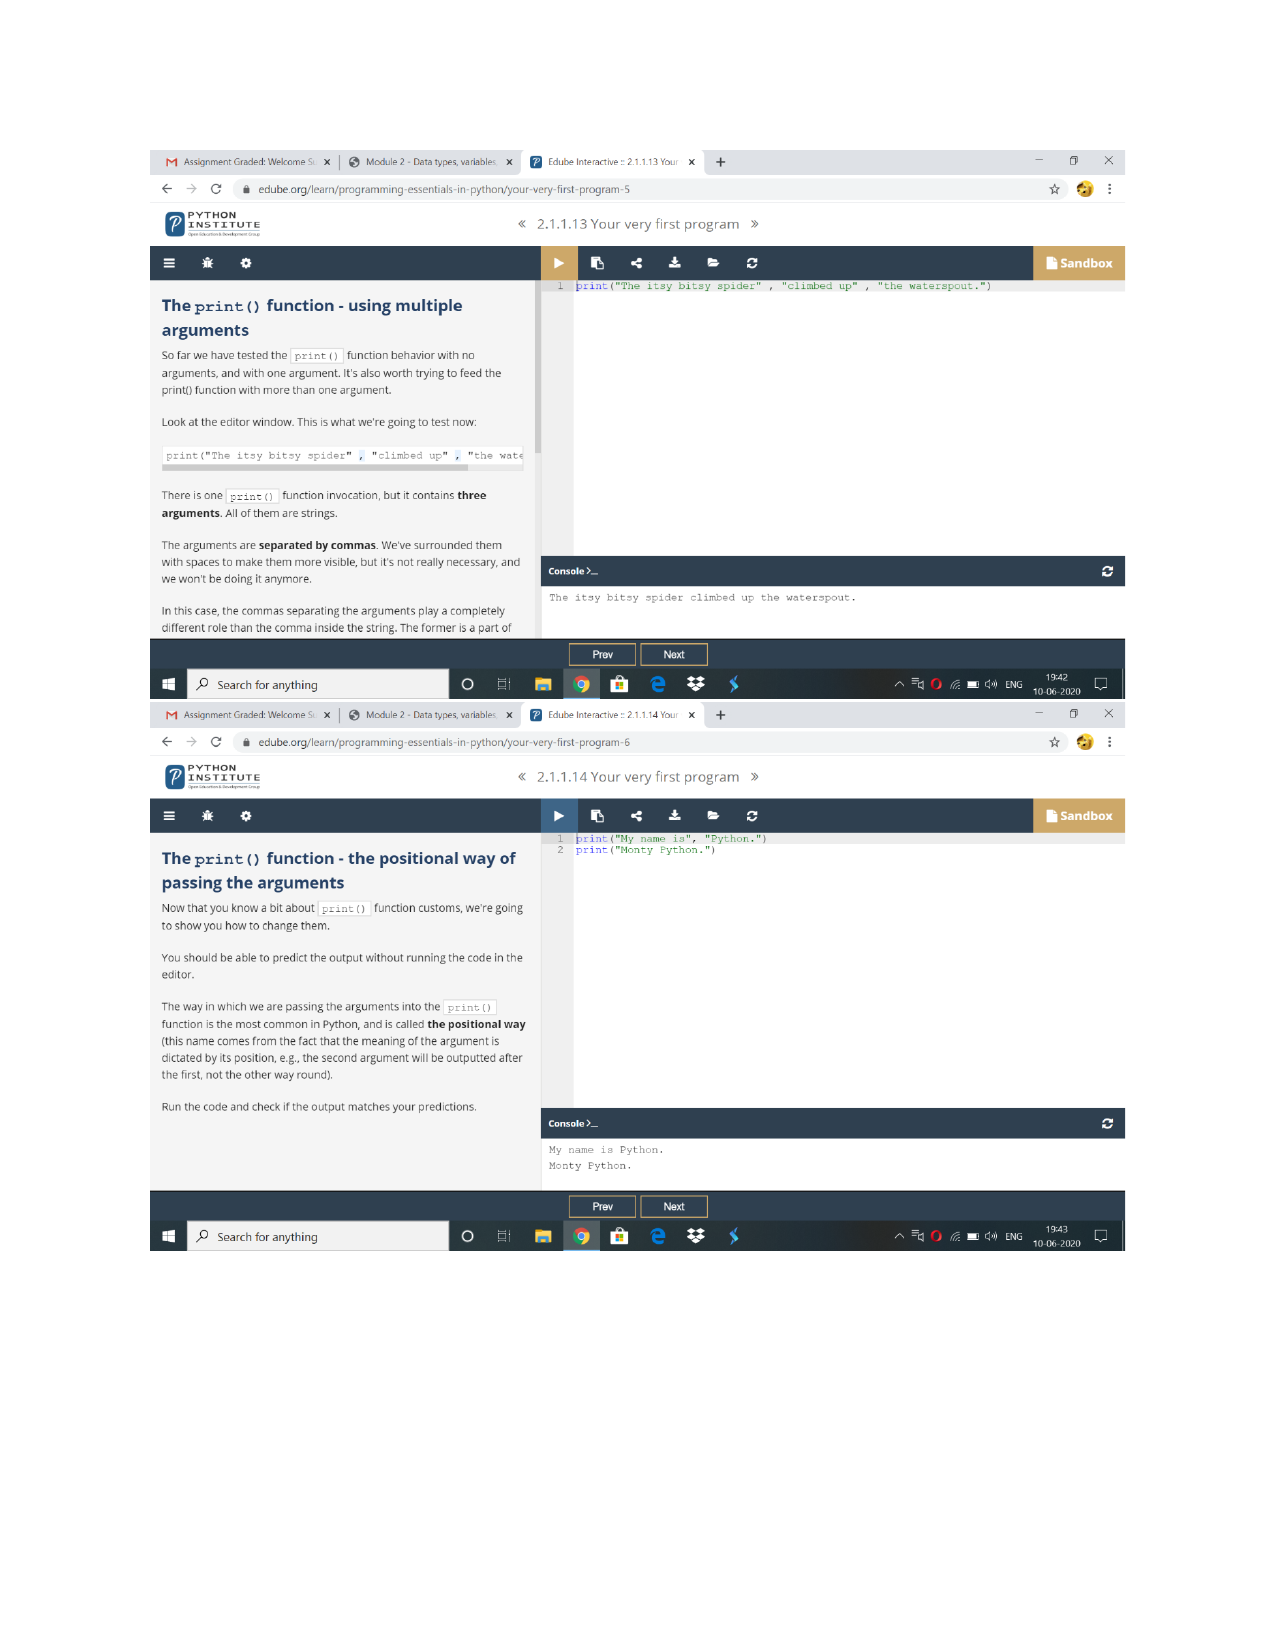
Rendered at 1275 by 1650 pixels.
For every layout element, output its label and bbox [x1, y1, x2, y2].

picture [150, 150, 1125, 699]
picture [150, 702, 1125, 1251]
